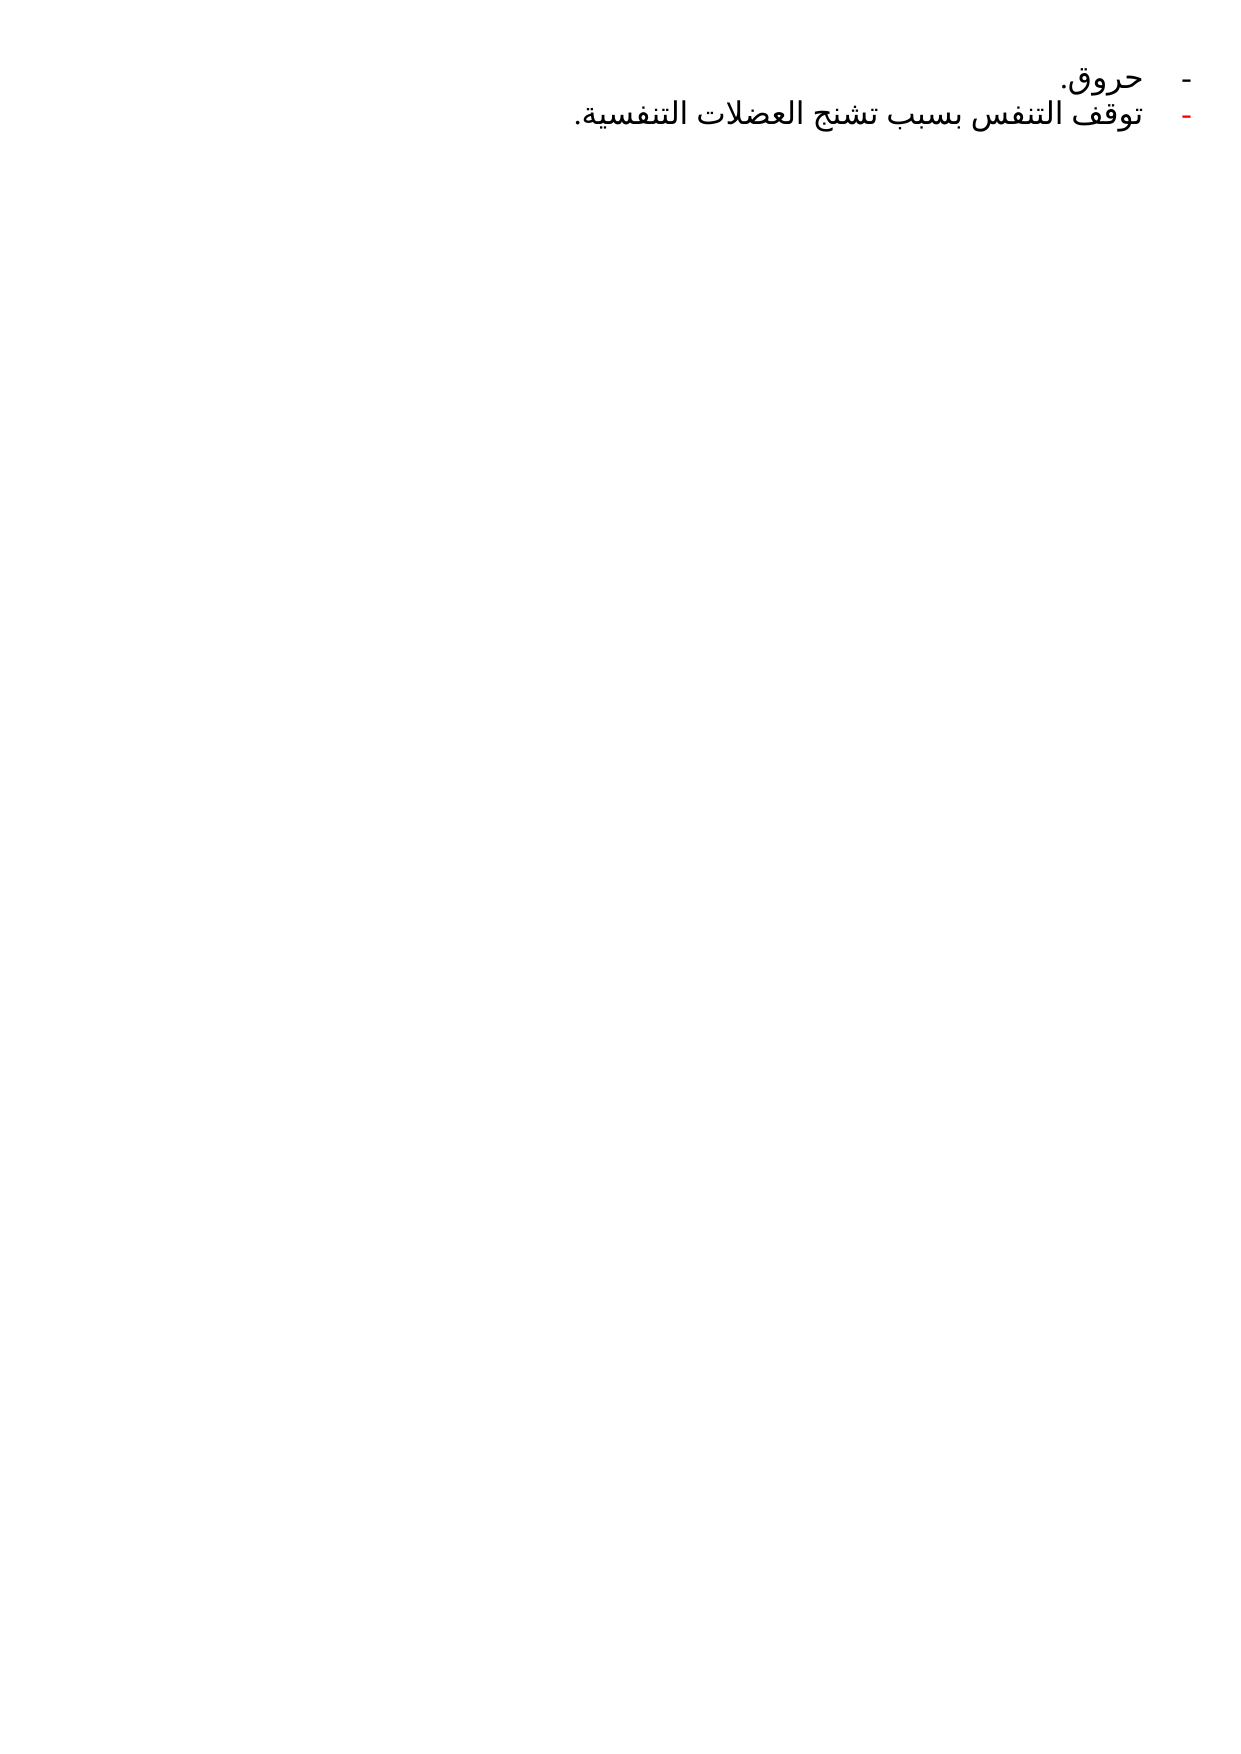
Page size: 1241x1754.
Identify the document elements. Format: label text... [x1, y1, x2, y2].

list توقف التنفس بسبب تشنج العضلات التنفسية. [59, 95, 1181, 131]
list حروق. [59, 59, 1181, 95]
